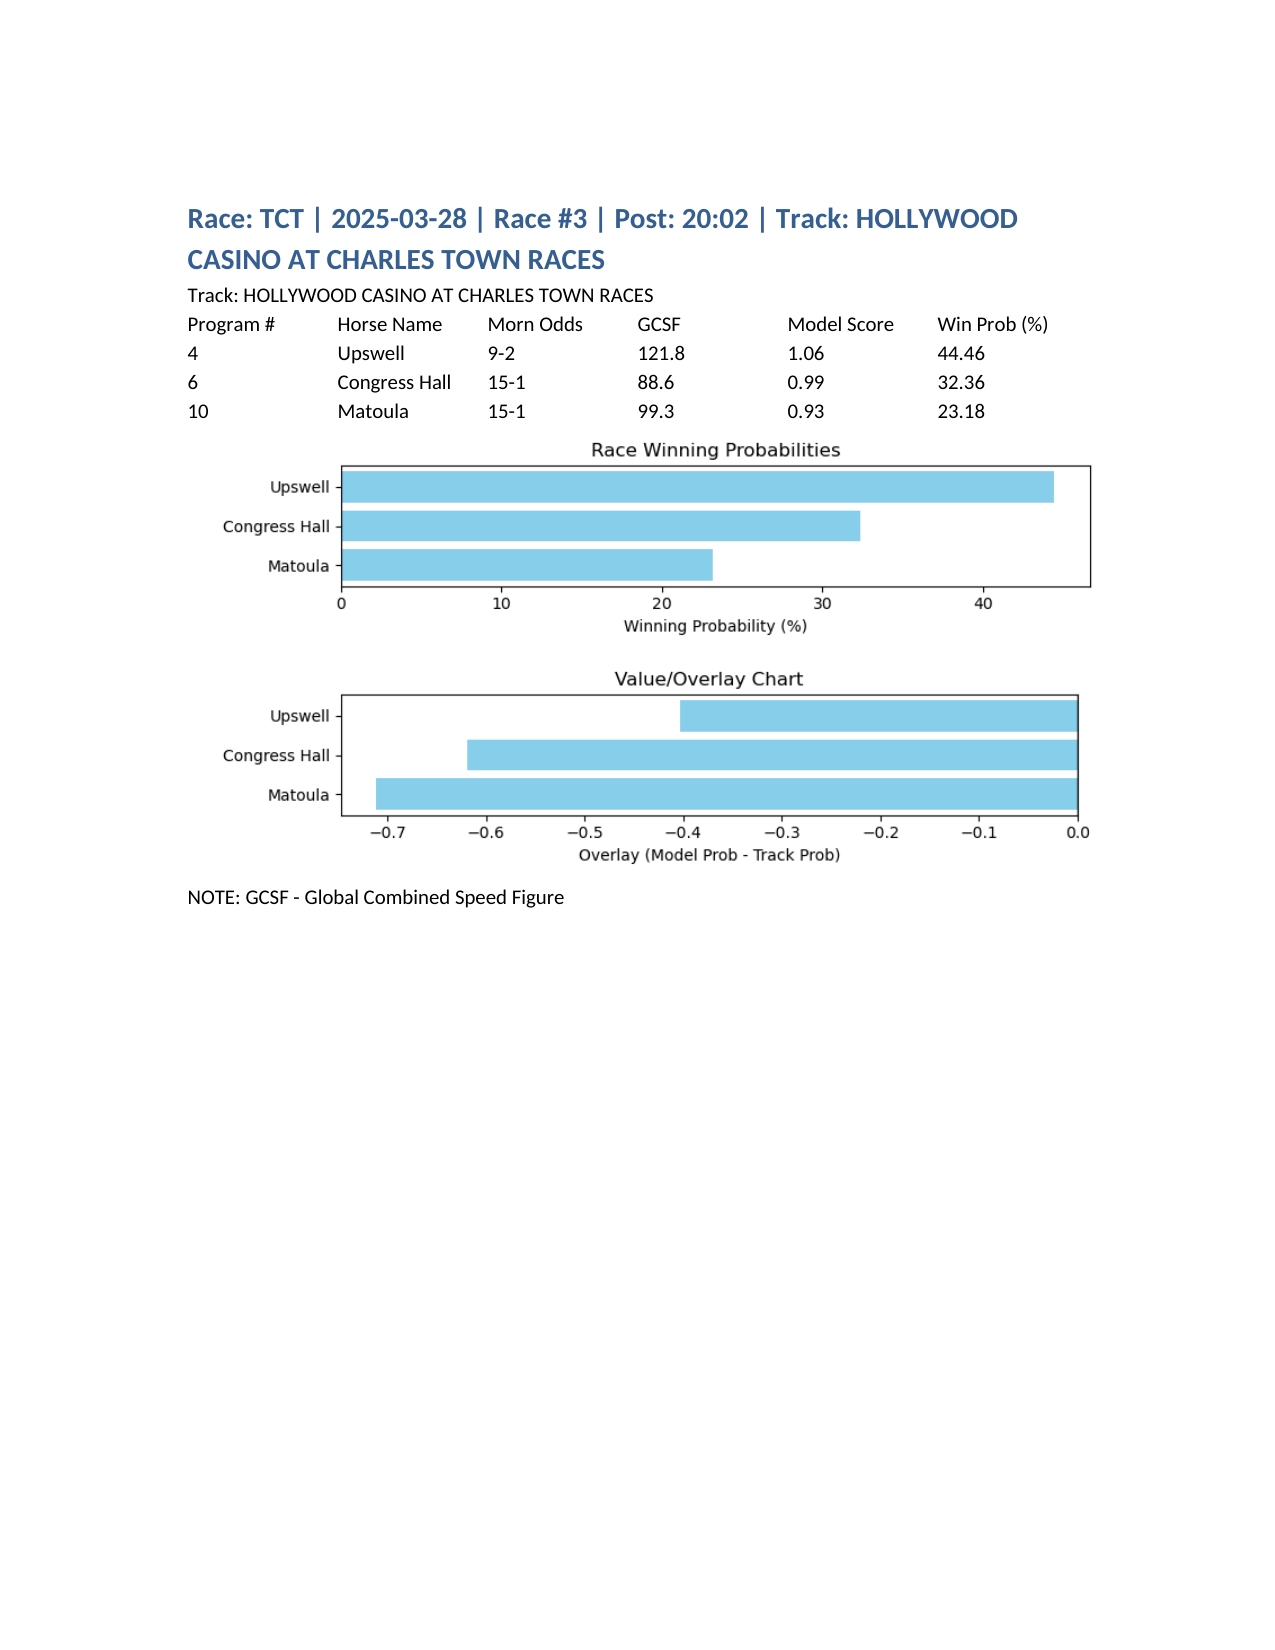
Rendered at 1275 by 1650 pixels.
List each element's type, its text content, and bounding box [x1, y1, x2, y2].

table_cell Matoula [326, 398, 476, 426]
table_cell 44.46 [926, 340, 1076, 369]
table_header Program # [176, 311, 326, 340]
table_cell 0.93 [776, 398, 926, 426]
subtitle Race: TCT | 2025-03-28 | Race #3 | Post: 20:02 | Track: HOLLYWOOD CASINO AT CHARLES TOWN RACES [187, 200, 1087, 277]
table_cell 6 [176, 369, 326, 398]
picture [206, 426, 1107, 652]
table_cell 121.8 [626, 340, 776, 369]
table_header GCSF [626, 311, 776, 340]
text Track: HOLLYWOOD CASINO AT CHARLES TOWN RACES [187, 282, 1087, 307]
table_cell 0.99 [776, 369, 926, 398]
table_header Morn Odds [476, 311, 626, 340]
table_header Horse Name [326, 311, 476, 340]
table_cell 1.06 [776, 340, 926, 369]
text NOTE: GCSF - Global Combined Speed Figure [187, 884, 1087, 910]
table_cell 32.36 [926, 369, 1076, 398]
table_cell 88.6 [626, 369, 776, 398]
table_header Win Prob (%) [926, 311, 1076, 340]
table_cell 15-1 [476, 369, 626, 398]
table_cell 99.3 [626, 398, 776, 426]
table_cell Upswell [326, 340, 476, 369]
picture [206, 655, 1107, 881]
table_cell 23.18 [926, 398, 1076, 426]
table_cell 9-2 [476, 340, 626, 369]
table_header Model Score [776, 311, 926, 340]
table_cell 4 [176, 340, 326, 369]
table_cell Congress Hall [326, 369, 476, 398]
table_cell 10 [176, 398, 326, 427]
table_cell 15-1 [476, 398, 626, 426]
